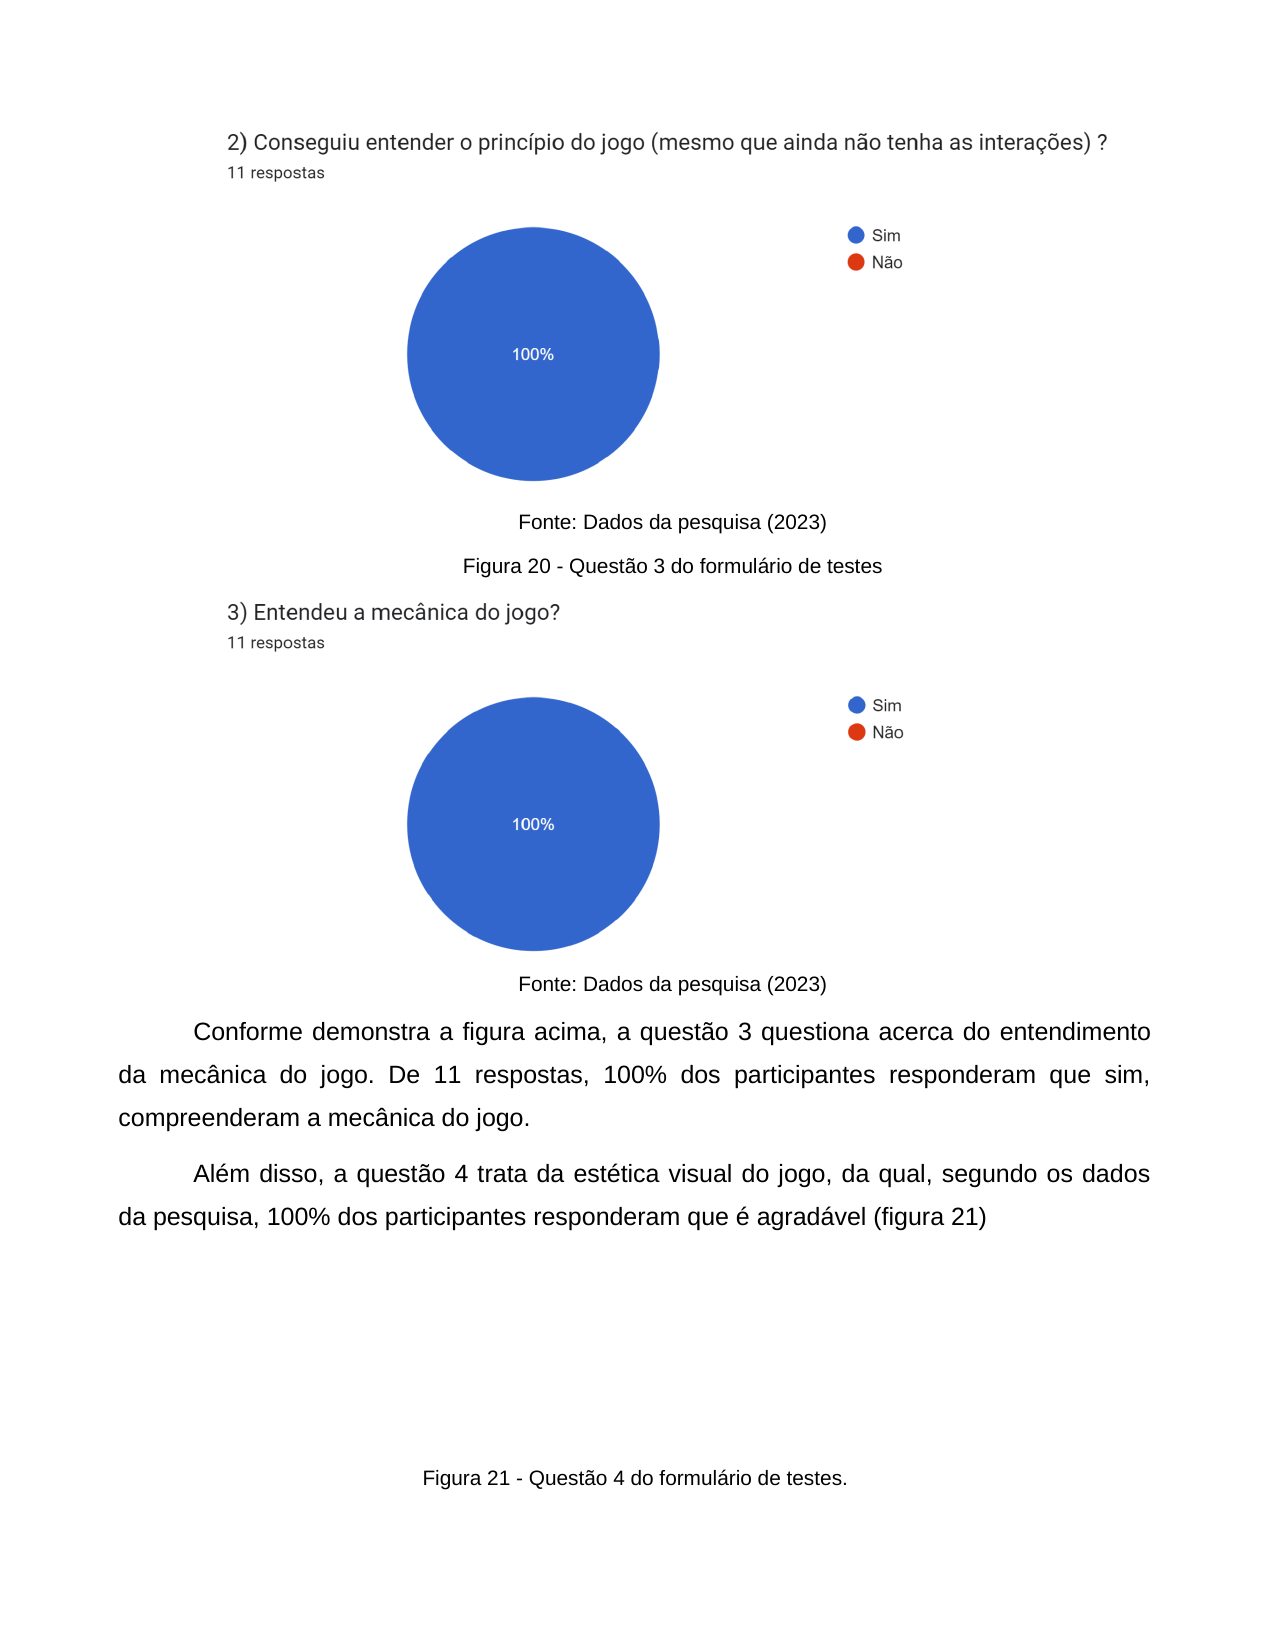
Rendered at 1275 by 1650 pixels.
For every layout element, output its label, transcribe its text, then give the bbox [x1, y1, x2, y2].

text Figura 21 - Questão 4 do formulário de testes. [118, 1466, 1152, 1489]
text Figura 20 - Questão 3 do formulário de testes [118, 554, 1152, 578]
text Além disso, a questão 4 trata da estética visual do jogo, da qual, segundo os dados da pesquisa, 100% dos participantes responderam que é agradável (figura 21) [118, 1159, 1152, 1231]
text Fonte: Dados da pesquisa (2023) [118, 509, 1152, 533]
text Fonte: Dados da pesquisa (2023) [118, 972, 1152, 996]
picture [193, 118, 1145, 498]
picture [193, 590, 1141, 960]
text Conforme demonstra a figura acima, a questão 3 questiona acerca do entendimento da mecânica do jogo. De 11 respostas, 100% dos participantes responderam que sim, compreenderam a mecânica do jogo. [118, 1017, 1152, 1132]
